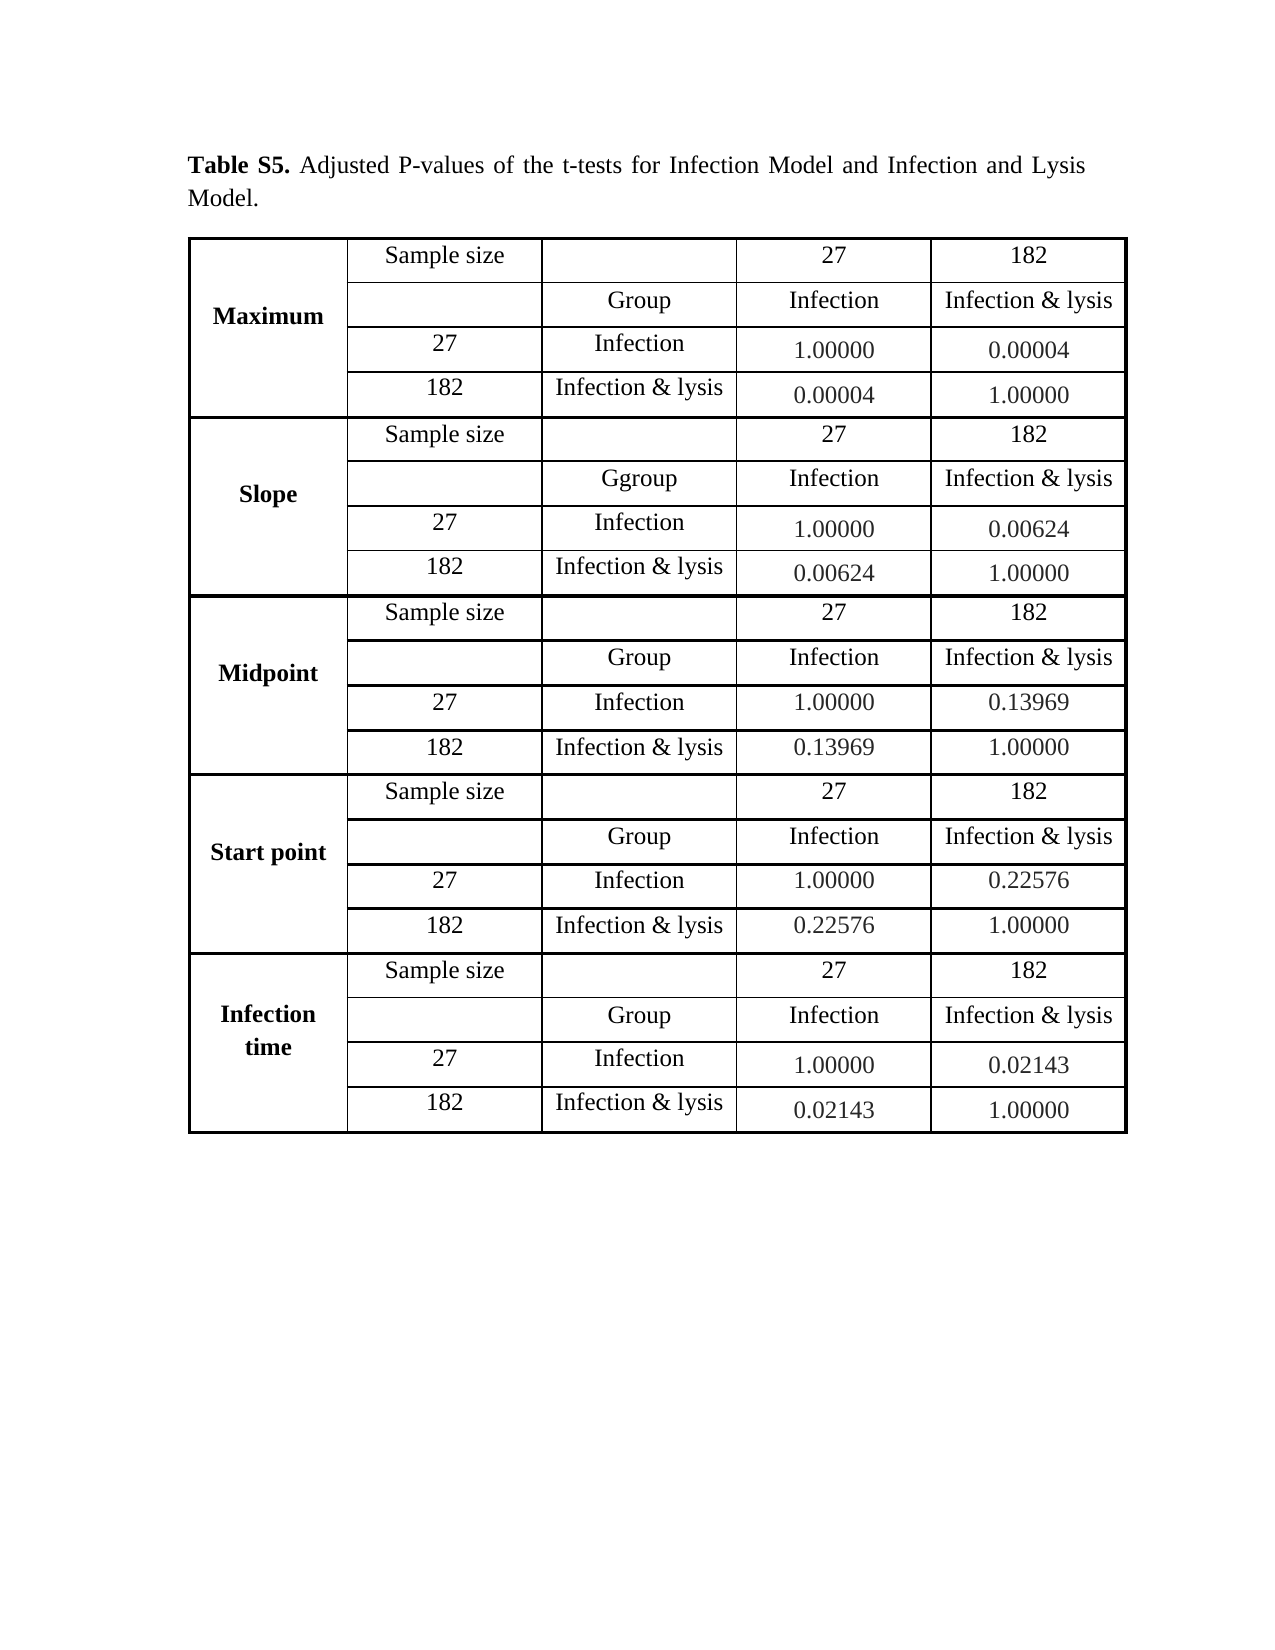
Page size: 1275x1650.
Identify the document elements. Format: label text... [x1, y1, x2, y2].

table_cell [348, 998, 541, 1041]
table_cell Group [543, 642, 736, 684]
table_cell 0.13969 [932, 687, 1124, 728]
table_cell 27 [737, 419, 930, 460]
table_cell Group [543, 821, 736, 862]
table_cell Group [543, 283, 736, 326]
table_cell Infection & lysis [543, 732, 736, 773]
table_cell 182 [348, 1088, 541, 1131]
table_cell [543, 955, 736, 997]
table_cell Midpoint [191, 598, 347, 773]
table_cell Infection & lysis [543, 551, 736, 594]
table_cell 1.00000 [932, 551, 1124, 594]
table_cell Infection & lysis [543, 1088, 736, 1131]
table_cell 1.00000 [737, 328, 930, 371]
table_cell 27 [737, 598, 930, 639]
table_header [543, 240, 736, 282]
table_cell Infection & lysis [543, 373, 736, 416]
table_cell 1.00000 [737, 866, 930, 907]
table_cell Infection [543, 866, 736, 907]
table_cell Infection & lysis [932, 998, 1124, 1041]
table_header Sample size [348, 240, 541, 282]
table_cell 27 [348, 1043, 541, 1086]
table_cell Infection [543, 1043, 736, 1086]
table_cell Infection [737, 642, 930, 684]
table_cell [348, 283, 541, 326]
table_cell 0.00004 [932, 328, 1124, 371]
table_cell 1.00000 [932, 1088, 1124, 1131]
table_cell 1.00000 [932, 373, 1124, 416]
table_cell Sample size [348, 598, 541, 639]
table_cell 1.00000 [737, 1043, 930, 1086]
table_cell 182 [932, 419, 1124, 460]
table_cell Infection time [191, 955, 347, 1131]
table_cell Group [543, 998, 736, 1041]
table_cell 182 [348, 910, 541, 952]
table_cell Infection [543, 507, 736, 550]
table_cell Infection [737, 998, 930, 1041]
table_cell Ggroup [543, 462, 736, 505]
table_cell Sample size [348, 776, 541, 818]
table_header 27 [737, 240, 930, 282]
table_cell 27 [348, 507, 541, 550]
table_cell 0.22576 [932, 866, 1124, 907]
table_cell 182 [932, 955, 1124, 997]
table_cell Infection & lysis [932, 283, 1124, 326]
table_header 182 [932, 240, 1124, 282]
table_cell Infection & lysis [932, 642, 1124, 684]
text Table S5. Adjusted P-values of the t-tests for Infection Model and Infection and Lysis Model. [187, 150, 1087, 212]
table_cell Infection [737, 462, 930, 505]
table_cell 1.00000 [932, 732, 1124, 773]
table_cell Sample size [348, 419, 541, 460]
table_cell [348, 462, 541, 505]
table_cell Infection [543, 328, 736, 371]
table_cell 0.00624 [737, 551, 930, 594]
table_header Maximum [191, 240, 347, 416]
table_cell 0.00624 [932, 507, 1124, 550]
table_cell [543, 776, 736, 818]
table_cell 27 [348, 866, 541, 907]
table_cell 0.13969 [737, 732, 930, 773]
table_cell 0.22576 [737, 910, 930, 952]
table_cell 0.00004 [737, 373, 930, 416]
table_cell 0.02143 [932, 1043, 1124, 1086]
table_cell Slope [191, 419, 347, 594]
table_cell Infection & lysis [543, 910, 736, 952]
table_cell Sample size [348, 955, 541, 997]
table_cell 27 [348, 328, 541, 371]
table_cell 0.02143 [737, 1088, 930, 1131]
table_cell 27 [737, 955, 930, 997]
table_cell Infection & lysis [932, 821, 1124, 862]
table_cell 182 [932, 598, 1124, 639]
table_cell 182 [348, 373, 541, 416]
table_cell 27 [737, 776, 930, 818]
table_cell [348, 821, 541, 862]
table_cell Infection [737, 283, 930, 326]
table_cell [543, 598, 736, 639]
table_cell 1.00000 [737, 507, 930, 550]
table_cell 182 [348, 732, 541, 773]
table_cell Start point [191, 776, 347, 952]
table_cell 1.00000 [932, 910, 1124, 952]
table_cell [348, 642, 541, 684]
table_cell 27 [348, 687, 541, 728]
table_cell 1.00000 [737, 687, 930, 728]
table_cell Infection [737, 821, 930, 862]
table_cell 182 [348, 551, 541, 594]
table_cell Infection & lysis [932, 462, 1124, 505]
table_cell Infection [543, 687, 736, 728]
table_cell [543, 419, 736, 460]
table_cell 182 [932, 776, 1124, 818]
